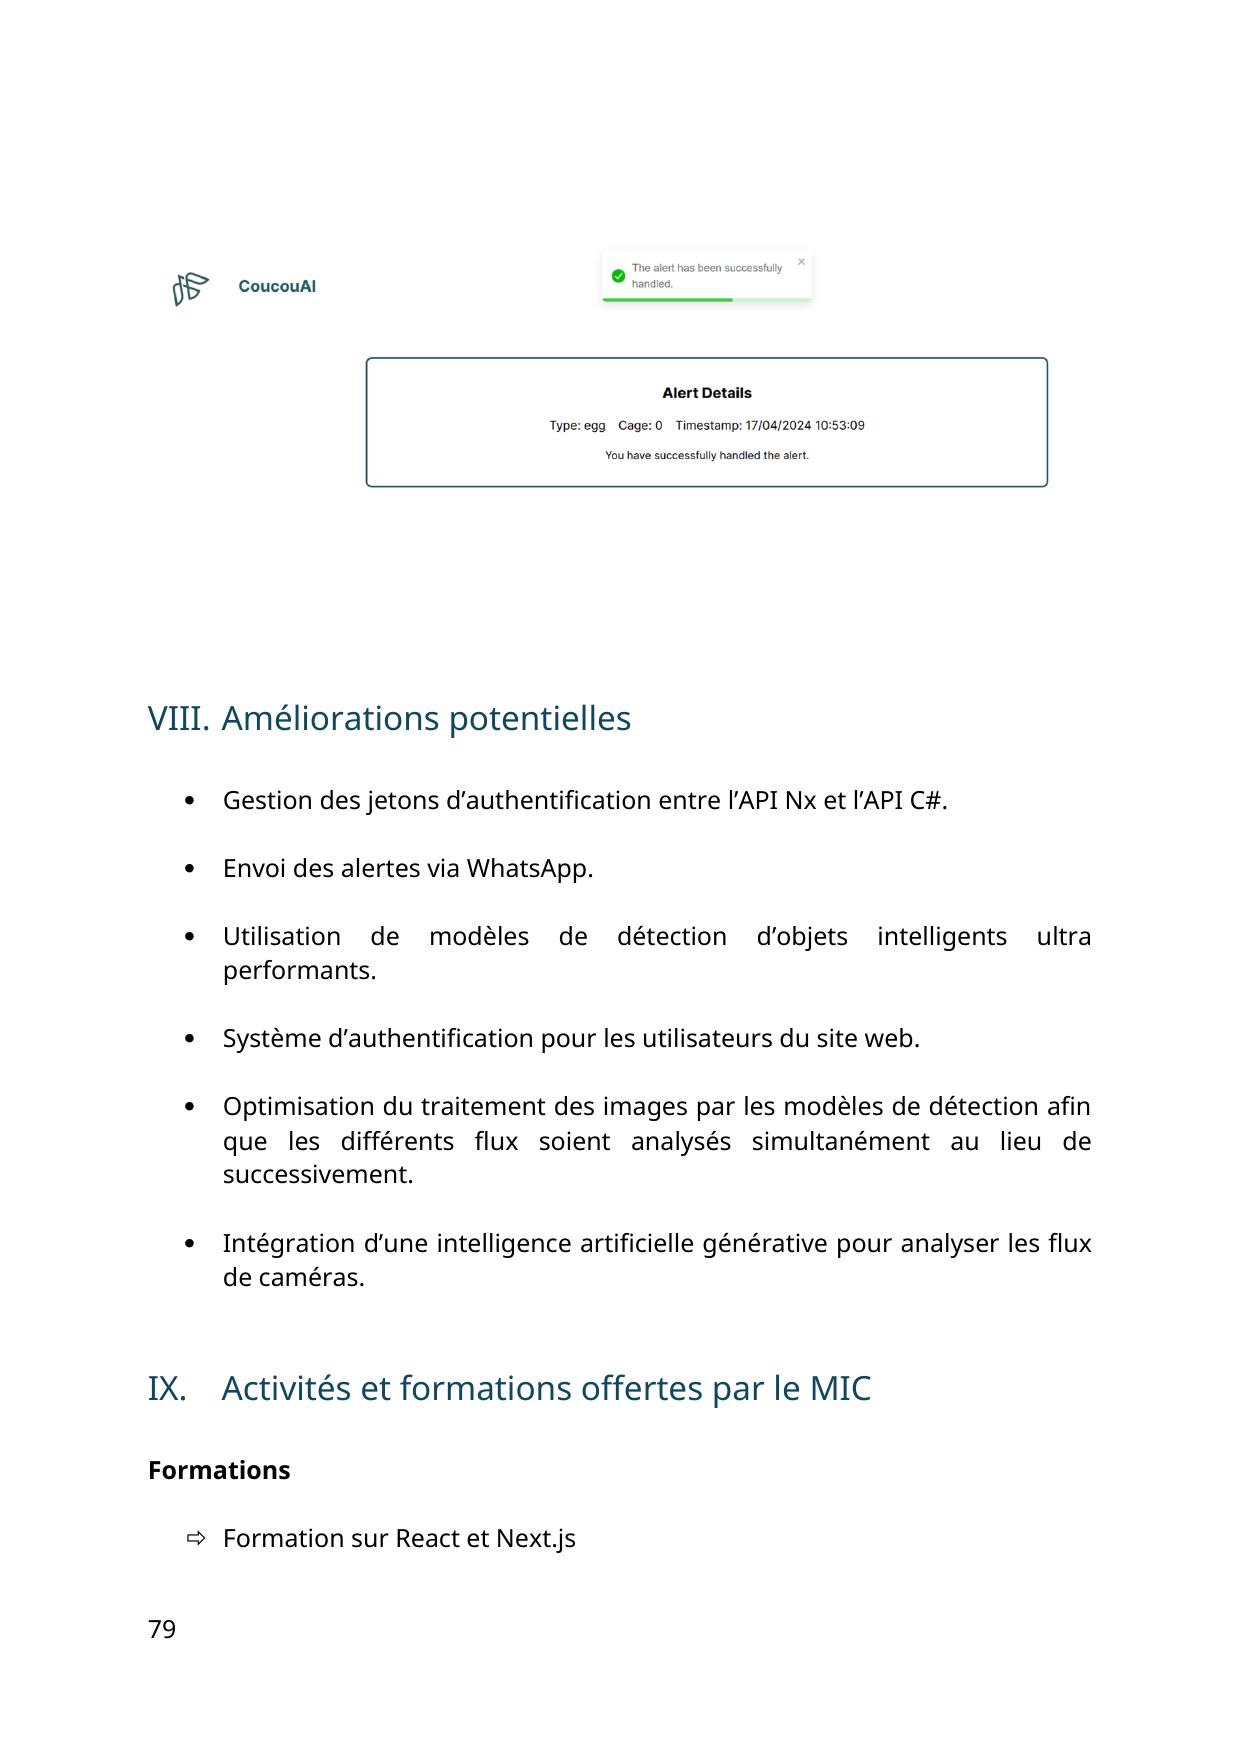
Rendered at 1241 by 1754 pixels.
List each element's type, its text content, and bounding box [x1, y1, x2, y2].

subtitle Améliorations potentielles [148, 695, 1093, 740]
text Formations [148, 1453, 1093, 1487]
list Utilisation de modèles de détection d’objets intelligents ultra performants. [185, 919, 1093, 987]
list Intégration d’une intelligence artificielle générative pour analyser les flux de caméras. [185, 1225, 1093, 1293]
subtitle Activités et formations offertes par le MIC [148, 1365, 1093, 1410]
list Formation sur React et Next.js [185, 1521, 1093, 1555]
list Optimisation du traitement des images par les modèles de détection afin que les différents flux soient analysés simultanément au lieu de successivement. [185, 1089, 1093, 1191]
picture [147, 238, 1093, 521]
list Envoi des alertes via WhatsApp. [185, 851, 1093, 885]
list Gestion des jetons d’authentification entre l’API Nx et l’API C#. [185, 782, 1093, 817]
list Système d’authentification pour les utilisateurs du site web. [185, 1021, 1093, 1055]
